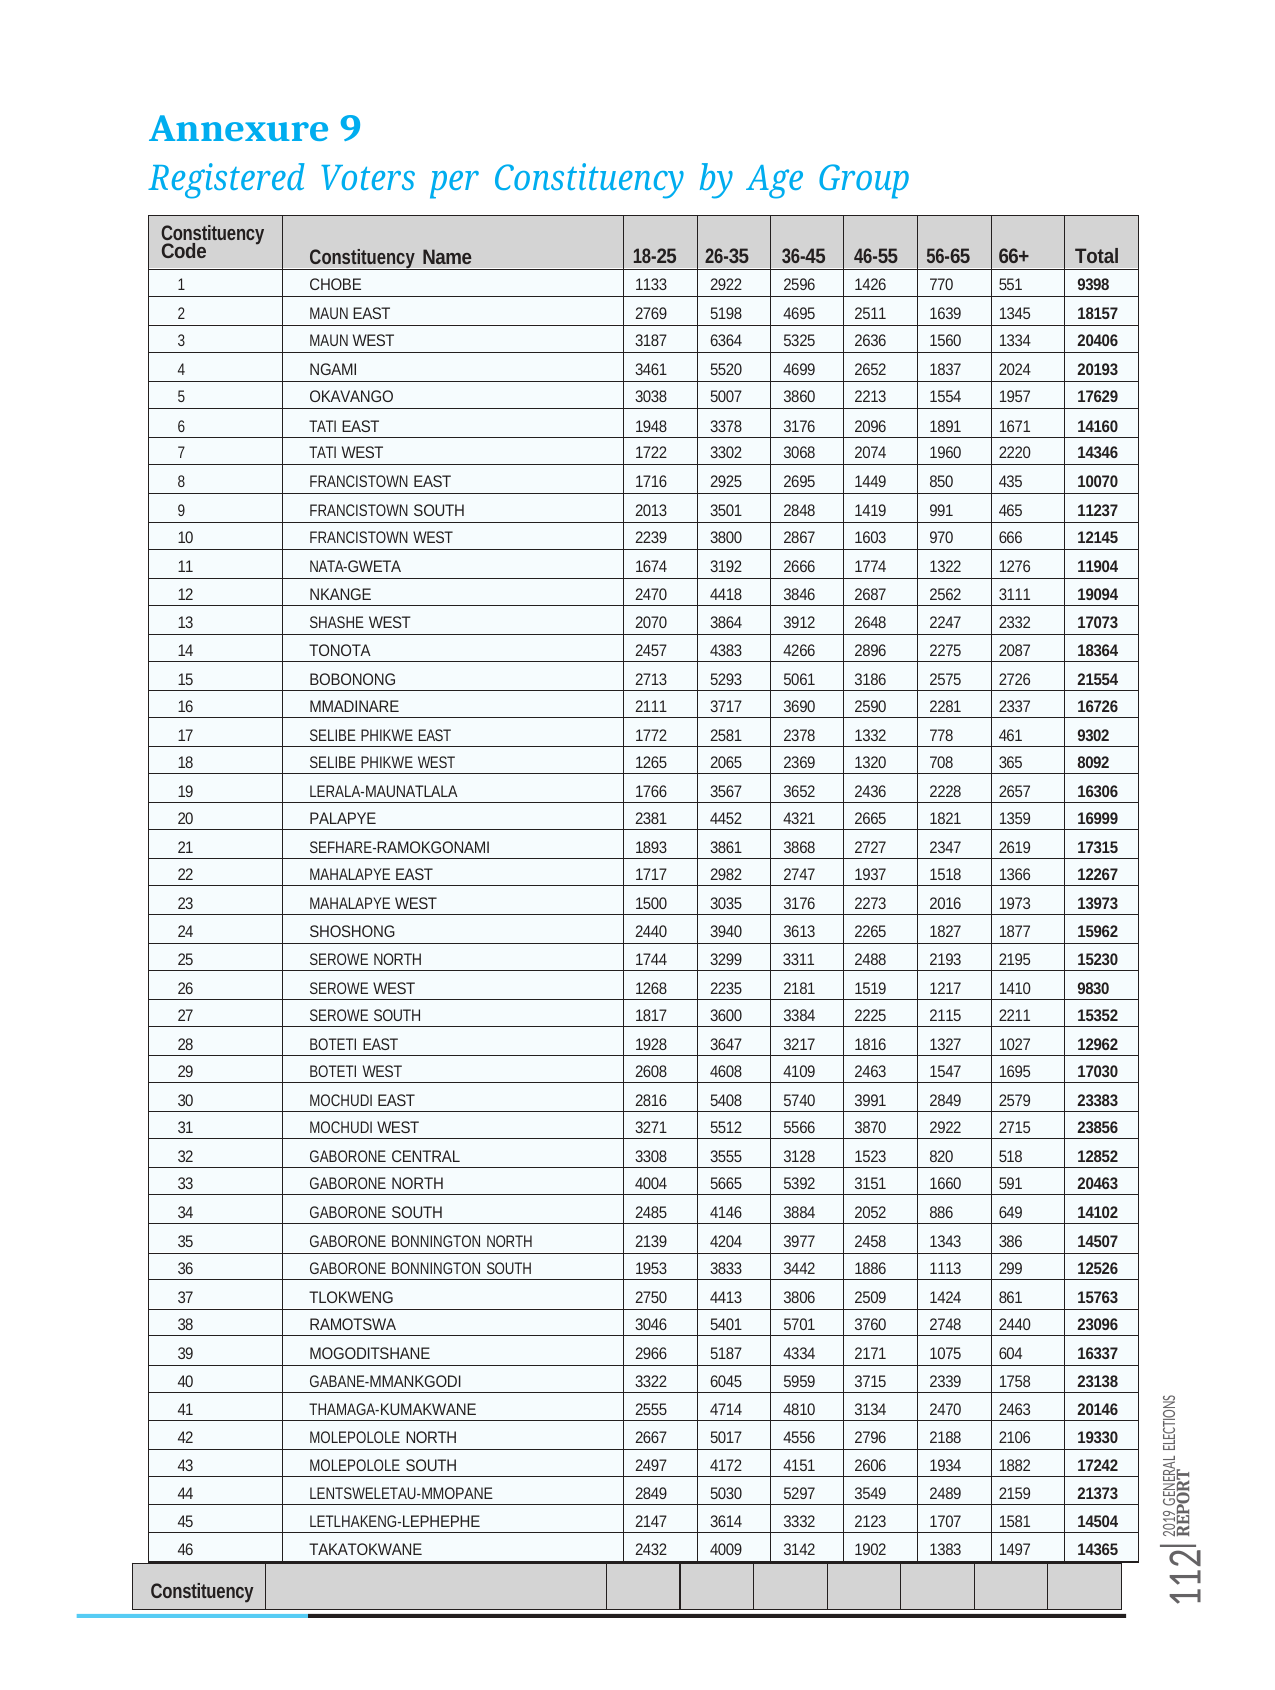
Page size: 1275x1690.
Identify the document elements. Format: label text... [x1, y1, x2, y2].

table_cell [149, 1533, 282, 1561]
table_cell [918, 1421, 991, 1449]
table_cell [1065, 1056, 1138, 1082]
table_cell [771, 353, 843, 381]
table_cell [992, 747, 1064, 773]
subtitle Annexure 9 [149, 106, 1275, 151]
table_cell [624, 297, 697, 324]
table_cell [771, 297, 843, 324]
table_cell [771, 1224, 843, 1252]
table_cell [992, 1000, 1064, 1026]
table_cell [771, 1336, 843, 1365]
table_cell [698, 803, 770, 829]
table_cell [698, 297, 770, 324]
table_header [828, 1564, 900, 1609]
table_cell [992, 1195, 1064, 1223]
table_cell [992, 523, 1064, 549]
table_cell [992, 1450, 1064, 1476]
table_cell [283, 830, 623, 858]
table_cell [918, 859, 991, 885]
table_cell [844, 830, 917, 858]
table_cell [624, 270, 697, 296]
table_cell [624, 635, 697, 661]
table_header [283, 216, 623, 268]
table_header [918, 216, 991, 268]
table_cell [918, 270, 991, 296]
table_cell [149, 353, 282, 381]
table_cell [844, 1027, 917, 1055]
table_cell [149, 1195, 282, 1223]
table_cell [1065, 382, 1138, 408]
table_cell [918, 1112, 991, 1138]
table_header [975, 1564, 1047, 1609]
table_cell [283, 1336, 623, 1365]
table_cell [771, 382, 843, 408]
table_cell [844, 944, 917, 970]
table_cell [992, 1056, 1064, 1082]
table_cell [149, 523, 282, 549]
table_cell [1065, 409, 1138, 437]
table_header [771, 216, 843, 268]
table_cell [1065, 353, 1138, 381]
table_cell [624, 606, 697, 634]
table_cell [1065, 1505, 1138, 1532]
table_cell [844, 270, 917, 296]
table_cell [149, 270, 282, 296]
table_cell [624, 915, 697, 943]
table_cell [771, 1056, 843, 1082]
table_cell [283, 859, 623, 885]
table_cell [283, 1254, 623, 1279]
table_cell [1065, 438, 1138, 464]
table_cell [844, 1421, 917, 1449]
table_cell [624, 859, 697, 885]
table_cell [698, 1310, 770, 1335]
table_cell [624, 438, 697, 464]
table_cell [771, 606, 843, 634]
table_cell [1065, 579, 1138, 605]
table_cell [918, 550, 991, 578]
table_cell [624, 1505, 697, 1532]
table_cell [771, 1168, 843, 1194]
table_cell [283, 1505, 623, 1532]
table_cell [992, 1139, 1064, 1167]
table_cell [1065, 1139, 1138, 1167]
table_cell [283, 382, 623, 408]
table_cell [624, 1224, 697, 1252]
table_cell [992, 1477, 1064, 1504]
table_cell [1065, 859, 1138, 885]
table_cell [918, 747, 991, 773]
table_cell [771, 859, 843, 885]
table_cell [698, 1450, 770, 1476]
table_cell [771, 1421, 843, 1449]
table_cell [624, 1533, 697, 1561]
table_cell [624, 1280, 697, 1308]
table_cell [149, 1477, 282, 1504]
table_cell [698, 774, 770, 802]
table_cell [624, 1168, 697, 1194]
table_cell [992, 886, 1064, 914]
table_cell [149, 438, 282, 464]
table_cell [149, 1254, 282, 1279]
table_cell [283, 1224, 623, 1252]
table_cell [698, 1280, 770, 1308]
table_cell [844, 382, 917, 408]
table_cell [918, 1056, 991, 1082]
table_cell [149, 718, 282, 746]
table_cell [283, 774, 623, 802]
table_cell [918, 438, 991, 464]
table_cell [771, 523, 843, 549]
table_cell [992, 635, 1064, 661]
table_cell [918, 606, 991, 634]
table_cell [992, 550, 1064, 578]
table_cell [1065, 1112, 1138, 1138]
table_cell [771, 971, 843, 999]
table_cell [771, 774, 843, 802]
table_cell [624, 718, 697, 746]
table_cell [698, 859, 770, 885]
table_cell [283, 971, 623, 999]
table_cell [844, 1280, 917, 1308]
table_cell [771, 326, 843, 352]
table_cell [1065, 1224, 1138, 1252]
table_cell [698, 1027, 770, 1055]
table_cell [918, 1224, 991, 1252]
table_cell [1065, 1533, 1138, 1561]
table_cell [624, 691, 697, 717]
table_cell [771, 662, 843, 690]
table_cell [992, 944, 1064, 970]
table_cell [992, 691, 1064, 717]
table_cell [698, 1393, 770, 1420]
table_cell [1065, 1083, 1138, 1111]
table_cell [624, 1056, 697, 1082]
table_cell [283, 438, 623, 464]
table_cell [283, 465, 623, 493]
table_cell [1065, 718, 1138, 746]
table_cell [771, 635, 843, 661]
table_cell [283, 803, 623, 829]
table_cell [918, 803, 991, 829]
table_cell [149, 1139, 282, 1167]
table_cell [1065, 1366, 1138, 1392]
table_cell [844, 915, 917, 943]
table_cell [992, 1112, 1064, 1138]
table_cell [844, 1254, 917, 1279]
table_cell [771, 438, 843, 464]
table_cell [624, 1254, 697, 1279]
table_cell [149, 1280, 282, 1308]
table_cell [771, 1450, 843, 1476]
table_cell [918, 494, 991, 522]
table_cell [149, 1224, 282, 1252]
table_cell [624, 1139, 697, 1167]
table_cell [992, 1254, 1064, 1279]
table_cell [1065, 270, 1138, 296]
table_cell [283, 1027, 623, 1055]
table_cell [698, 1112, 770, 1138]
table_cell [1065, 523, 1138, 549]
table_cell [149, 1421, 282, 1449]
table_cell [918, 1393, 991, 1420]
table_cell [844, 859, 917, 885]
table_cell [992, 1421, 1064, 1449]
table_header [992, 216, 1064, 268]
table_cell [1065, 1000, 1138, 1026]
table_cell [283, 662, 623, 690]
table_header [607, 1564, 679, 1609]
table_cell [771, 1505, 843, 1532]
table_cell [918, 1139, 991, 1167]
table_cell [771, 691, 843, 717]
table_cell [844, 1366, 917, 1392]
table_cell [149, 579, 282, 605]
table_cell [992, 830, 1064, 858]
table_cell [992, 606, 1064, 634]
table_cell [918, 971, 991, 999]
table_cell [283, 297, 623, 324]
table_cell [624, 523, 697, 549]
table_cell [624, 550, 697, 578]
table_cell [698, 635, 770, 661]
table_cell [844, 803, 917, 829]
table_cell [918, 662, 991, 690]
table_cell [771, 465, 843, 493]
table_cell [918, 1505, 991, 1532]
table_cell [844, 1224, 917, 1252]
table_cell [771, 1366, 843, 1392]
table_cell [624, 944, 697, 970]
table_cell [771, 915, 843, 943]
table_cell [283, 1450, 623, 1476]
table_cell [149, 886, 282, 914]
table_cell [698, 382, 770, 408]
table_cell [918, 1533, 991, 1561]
text Registered Voters per Constituency by Age Group [149, 152, 1275, 201]
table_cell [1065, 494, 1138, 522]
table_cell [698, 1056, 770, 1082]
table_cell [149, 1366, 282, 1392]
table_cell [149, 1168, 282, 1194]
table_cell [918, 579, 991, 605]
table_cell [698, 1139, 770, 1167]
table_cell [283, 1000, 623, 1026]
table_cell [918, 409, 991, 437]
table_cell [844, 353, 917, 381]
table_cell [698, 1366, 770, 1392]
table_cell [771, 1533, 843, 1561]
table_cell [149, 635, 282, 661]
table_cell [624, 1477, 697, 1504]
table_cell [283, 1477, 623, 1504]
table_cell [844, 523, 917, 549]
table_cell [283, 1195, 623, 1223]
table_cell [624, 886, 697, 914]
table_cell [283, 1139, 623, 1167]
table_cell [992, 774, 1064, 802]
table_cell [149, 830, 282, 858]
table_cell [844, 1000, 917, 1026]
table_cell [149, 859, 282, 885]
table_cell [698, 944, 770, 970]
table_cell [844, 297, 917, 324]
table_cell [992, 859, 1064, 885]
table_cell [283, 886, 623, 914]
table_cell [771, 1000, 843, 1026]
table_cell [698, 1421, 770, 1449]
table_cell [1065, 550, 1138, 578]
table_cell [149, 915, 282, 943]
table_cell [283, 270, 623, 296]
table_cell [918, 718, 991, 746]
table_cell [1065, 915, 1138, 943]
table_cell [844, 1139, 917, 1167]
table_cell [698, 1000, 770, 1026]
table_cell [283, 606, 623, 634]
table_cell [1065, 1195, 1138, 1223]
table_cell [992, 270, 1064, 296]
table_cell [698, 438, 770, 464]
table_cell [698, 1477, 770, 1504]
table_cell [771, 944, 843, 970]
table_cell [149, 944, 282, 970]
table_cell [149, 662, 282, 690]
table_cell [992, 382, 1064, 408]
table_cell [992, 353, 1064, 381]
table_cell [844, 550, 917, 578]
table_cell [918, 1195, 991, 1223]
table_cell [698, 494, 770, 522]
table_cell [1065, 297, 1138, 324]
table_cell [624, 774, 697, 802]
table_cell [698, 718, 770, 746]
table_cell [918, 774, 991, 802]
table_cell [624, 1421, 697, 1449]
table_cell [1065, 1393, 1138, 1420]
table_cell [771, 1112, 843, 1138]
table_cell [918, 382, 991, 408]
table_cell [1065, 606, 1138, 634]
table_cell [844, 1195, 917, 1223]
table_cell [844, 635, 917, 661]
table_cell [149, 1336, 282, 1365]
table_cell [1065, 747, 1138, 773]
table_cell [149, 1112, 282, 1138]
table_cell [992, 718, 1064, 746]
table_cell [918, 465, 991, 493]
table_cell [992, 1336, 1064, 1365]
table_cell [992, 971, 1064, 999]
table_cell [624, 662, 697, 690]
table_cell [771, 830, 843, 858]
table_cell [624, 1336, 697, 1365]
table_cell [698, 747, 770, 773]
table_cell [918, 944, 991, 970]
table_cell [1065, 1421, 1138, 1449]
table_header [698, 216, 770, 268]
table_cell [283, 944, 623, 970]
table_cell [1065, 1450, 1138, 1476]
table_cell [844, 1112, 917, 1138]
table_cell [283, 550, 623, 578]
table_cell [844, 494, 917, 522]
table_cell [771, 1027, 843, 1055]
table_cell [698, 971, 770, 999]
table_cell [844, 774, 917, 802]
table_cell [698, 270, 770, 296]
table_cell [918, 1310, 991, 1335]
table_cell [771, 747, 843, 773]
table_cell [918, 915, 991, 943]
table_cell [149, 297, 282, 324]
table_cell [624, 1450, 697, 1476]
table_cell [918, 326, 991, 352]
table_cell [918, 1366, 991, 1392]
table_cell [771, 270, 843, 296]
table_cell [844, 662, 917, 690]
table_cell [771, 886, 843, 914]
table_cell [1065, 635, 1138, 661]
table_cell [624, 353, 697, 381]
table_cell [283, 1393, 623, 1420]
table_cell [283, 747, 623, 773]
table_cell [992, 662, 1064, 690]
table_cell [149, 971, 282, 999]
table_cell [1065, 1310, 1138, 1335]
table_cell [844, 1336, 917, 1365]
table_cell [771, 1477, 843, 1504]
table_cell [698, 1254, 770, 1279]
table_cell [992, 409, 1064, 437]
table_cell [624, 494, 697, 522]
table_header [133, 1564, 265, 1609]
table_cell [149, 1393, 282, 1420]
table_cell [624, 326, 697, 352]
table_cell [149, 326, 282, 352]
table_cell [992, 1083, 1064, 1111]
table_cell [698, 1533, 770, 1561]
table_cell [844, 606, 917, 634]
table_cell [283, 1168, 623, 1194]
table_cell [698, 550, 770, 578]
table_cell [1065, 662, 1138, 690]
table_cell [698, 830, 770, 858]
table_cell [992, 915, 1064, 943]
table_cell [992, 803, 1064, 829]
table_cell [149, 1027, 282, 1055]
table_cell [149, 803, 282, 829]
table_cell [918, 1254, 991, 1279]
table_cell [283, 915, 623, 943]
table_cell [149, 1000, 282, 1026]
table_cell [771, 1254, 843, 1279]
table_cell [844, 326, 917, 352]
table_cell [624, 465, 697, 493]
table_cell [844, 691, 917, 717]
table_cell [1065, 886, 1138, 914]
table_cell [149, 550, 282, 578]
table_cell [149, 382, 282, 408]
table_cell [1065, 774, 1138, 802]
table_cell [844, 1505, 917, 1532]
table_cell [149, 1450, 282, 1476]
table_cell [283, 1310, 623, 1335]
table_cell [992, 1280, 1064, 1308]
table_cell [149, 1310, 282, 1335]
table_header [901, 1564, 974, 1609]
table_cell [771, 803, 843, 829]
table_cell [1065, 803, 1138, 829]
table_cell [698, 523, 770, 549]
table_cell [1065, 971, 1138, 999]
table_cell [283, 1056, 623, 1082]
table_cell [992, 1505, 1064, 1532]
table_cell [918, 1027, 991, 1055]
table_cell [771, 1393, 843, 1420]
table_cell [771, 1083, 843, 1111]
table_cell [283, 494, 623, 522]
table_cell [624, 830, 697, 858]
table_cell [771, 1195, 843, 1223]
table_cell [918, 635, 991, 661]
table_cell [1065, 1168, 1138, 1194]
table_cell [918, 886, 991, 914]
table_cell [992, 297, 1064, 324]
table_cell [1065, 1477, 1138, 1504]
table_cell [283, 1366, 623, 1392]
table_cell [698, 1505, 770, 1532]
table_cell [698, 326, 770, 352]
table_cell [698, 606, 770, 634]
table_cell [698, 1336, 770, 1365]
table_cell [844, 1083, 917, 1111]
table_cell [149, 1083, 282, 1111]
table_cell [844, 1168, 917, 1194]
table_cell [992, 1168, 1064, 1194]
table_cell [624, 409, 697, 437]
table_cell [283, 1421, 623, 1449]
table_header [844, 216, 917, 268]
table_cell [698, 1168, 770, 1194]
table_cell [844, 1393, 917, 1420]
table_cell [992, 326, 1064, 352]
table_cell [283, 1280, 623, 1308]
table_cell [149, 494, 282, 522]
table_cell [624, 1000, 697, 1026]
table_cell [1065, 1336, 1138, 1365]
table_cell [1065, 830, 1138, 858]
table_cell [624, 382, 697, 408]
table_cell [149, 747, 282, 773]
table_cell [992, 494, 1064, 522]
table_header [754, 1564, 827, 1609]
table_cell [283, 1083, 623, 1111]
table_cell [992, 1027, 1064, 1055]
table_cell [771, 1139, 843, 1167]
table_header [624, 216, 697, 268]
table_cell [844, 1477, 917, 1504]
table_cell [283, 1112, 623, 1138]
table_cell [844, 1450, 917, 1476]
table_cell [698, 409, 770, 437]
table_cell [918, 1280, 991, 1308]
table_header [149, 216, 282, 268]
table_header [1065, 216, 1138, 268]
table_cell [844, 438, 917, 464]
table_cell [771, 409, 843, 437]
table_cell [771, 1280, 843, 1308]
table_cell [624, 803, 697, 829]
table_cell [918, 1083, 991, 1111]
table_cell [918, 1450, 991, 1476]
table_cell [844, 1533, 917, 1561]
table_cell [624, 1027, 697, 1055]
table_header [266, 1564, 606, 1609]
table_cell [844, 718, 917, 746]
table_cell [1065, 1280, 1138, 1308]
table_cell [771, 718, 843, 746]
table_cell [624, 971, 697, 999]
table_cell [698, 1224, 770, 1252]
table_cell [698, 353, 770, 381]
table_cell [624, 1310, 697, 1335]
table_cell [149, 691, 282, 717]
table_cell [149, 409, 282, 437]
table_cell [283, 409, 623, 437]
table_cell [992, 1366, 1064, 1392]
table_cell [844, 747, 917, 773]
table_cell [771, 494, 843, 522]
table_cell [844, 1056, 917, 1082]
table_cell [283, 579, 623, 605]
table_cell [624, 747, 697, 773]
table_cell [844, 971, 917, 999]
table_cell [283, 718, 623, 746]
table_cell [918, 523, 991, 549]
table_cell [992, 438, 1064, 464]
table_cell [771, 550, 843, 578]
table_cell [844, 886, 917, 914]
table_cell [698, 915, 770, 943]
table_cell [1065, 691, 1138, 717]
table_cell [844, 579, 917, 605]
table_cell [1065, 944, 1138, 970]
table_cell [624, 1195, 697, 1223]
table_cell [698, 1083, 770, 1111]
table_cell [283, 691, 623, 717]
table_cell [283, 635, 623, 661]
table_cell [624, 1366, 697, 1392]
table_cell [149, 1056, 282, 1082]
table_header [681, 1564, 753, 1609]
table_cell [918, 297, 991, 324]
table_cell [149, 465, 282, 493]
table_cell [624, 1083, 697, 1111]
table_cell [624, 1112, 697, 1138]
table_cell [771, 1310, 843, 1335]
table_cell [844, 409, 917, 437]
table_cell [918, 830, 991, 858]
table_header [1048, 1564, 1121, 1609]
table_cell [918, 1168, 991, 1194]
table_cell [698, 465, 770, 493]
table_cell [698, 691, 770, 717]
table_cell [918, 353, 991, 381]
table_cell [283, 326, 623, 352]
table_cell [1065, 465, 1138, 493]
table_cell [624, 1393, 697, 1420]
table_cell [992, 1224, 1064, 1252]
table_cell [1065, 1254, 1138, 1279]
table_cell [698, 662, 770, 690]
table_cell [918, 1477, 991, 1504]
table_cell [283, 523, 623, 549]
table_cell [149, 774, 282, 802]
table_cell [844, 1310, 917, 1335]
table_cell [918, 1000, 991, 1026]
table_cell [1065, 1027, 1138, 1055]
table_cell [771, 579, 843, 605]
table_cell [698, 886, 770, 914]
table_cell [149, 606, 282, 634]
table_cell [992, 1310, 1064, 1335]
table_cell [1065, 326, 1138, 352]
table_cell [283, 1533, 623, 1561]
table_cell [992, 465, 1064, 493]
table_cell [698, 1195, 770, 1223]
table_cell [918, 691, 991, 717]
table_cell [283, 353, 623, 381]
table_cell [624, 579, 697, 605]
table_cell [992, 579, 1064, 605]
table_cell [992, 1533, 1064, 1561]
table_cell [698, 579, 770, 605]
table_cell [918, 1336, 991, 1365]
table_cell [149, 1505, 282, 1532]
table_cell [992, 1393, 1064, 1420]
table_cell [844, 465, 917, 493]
